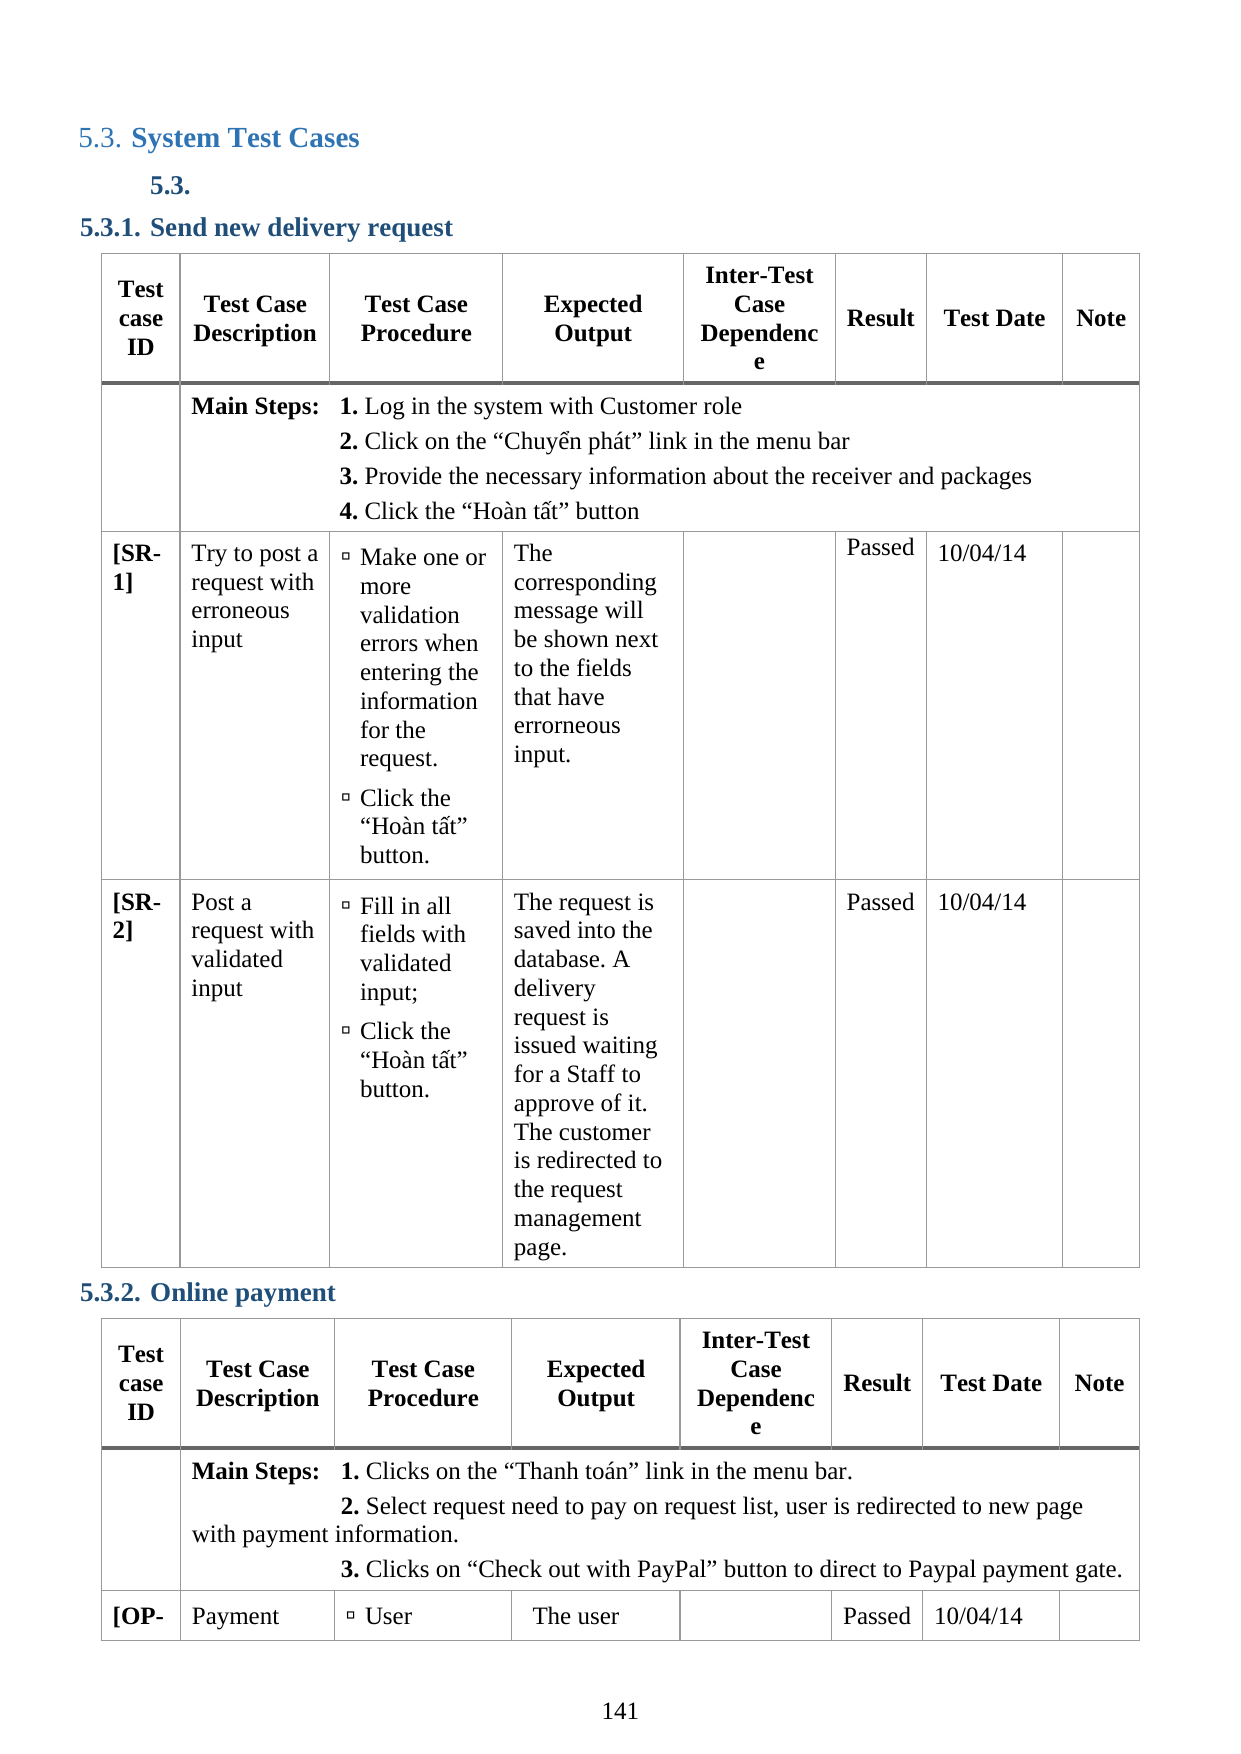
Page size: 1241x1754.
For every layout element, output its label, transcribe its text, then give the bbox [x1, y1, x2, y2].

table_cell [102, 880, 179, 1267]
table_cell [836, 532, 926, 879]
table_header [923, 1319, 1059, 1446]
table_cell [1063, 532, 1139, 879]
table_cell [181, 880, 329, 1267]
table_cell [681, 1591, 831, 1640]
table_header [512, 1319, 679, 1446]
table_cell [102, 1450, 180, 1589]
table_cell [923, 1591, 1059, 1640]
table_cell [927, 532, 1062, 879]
subtitle System Test Cases [122, 120, 1128, 154]
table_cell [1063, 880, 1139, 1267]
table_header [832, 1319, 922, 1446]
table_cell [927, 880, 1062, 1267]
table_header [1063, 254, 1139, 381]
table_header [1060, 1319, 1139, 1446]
subtitle Send new delivery request [141, 211, 1128, 242]
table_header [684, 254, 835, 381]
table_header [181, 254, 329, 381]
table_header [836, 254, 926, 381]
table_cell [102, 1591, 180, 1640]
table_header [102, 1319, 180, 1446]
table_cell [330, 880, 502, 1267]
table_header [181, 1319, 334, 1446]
subtitle Online payment [141, 1276, 1128, 1307]
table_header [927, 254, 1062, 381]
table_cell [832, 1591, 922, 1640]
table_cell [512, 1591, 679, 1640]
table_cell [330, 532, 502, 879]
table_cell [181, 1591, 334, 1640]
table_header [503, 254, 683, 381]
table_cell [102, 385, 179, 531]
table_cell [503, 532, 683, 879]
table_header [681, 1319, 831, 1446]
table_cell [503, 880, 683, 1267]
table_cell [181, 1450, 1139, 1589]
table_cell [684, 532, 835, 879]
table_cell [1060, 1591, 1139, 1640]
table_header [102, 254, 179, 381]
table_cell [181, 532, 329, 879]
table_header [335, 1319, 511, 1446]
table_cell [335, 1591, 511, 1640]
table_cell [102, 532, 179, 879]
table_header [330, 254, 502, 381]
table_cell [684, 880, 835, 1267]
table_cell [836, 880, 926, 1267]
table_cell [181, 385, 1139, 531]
